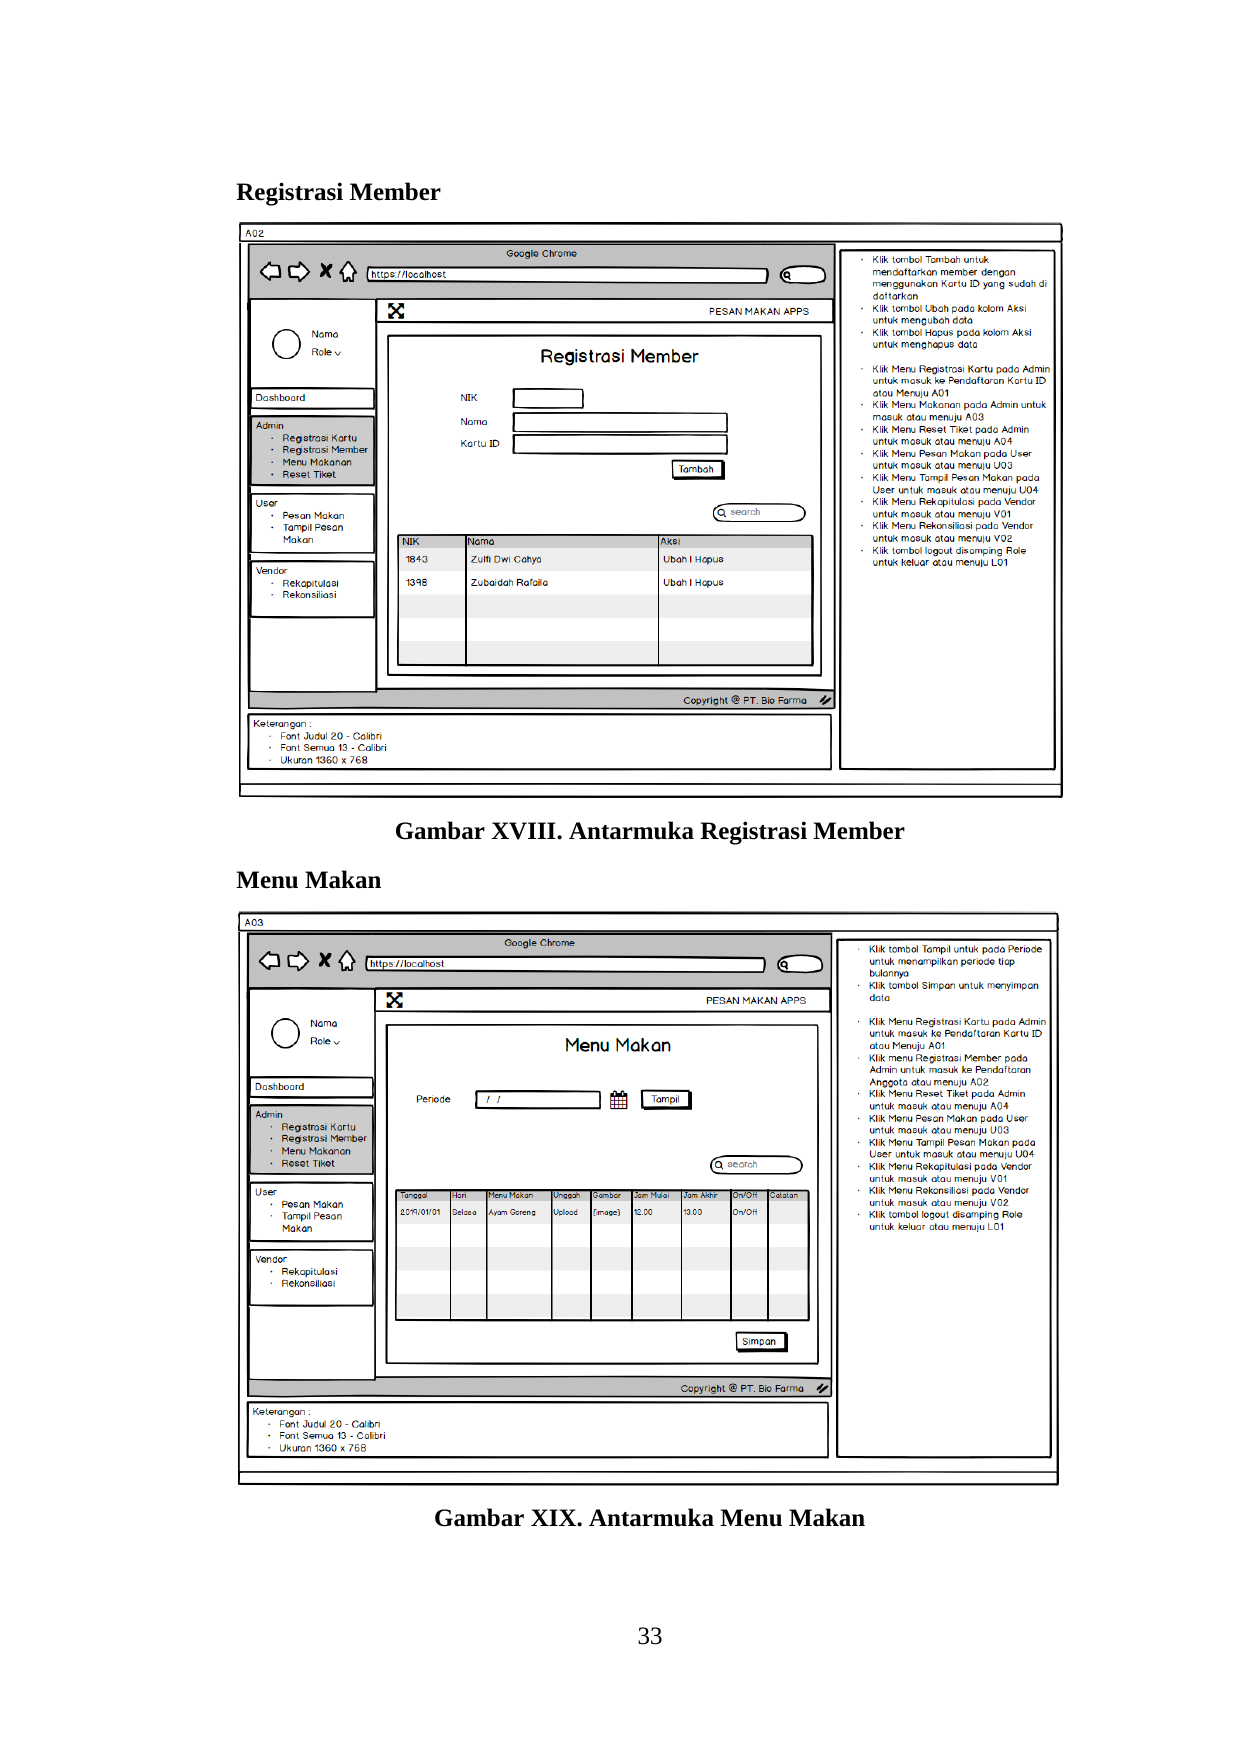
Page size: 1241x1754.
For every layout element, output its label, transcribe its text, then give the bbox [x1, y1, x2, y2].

picture [236, 220, 1067, 802]
text Menu Makan [236, 866, 1063, 894]
text Gambar XVIII. Antarmuka Registrasi Member [236, 816, 1063, 845]
text Registrasi Member [236, 177, 1063, 206]
picture [236, 908, 1063, 1489]
text Gambar XIX. Antarmuka Menu Makan [236, 1503, 1063, 1531]
